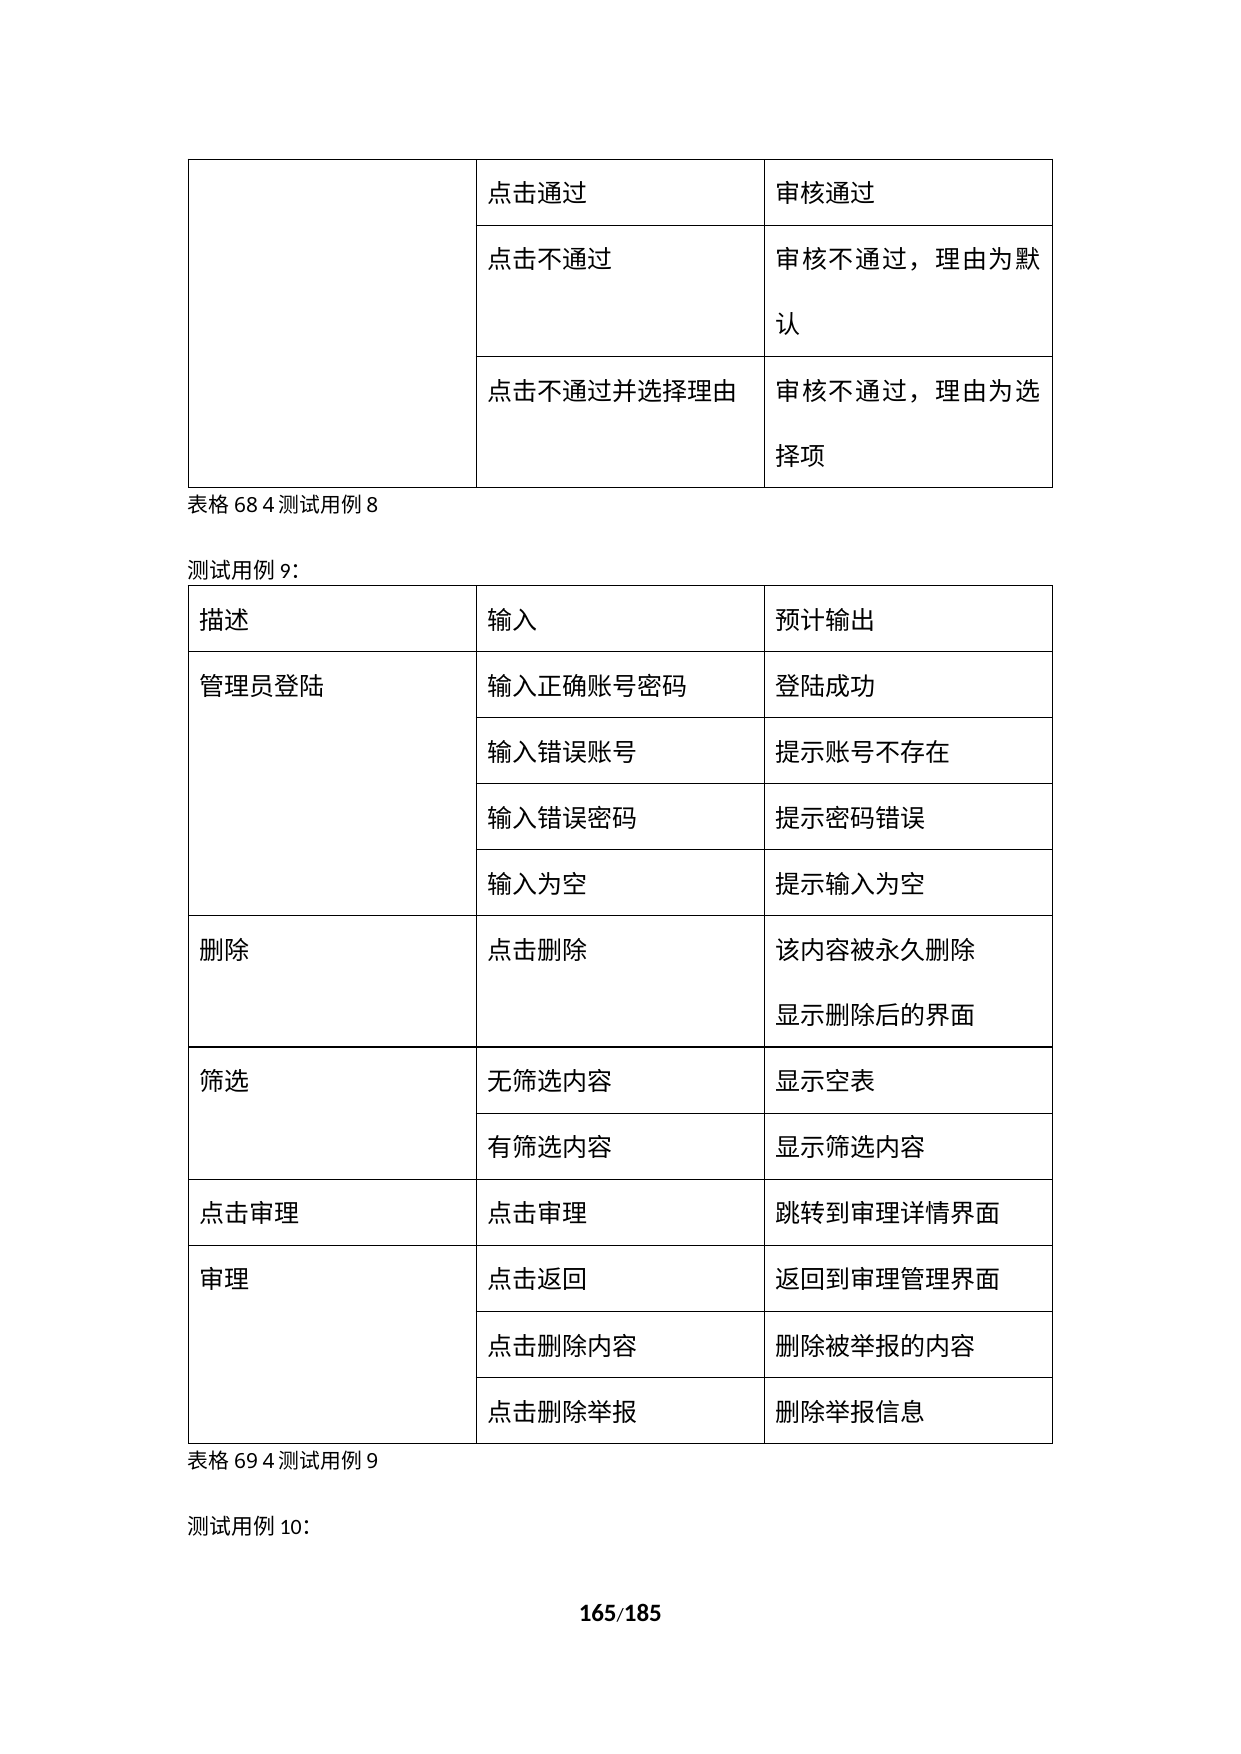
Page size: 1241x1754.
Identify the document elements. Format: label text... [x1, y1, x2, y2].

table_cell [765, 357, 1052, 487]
text 表格 69 4测试用例9 [187, 1444, 1053, 1476]
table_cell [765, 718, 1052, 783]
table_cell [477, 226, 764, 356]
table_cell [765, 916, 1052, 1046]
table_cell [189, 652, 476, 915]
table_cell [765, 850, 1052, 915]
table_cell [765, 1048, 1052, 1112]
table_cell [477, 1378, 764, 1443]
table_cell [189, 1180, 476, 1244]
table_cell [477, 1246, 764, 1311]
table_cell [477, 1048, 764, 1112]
text 测试用例9： [187, 553, 1053, 585]
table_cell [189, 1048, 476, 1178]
text 表格 68 4测试用例8 [187, 488, 1053, 520]
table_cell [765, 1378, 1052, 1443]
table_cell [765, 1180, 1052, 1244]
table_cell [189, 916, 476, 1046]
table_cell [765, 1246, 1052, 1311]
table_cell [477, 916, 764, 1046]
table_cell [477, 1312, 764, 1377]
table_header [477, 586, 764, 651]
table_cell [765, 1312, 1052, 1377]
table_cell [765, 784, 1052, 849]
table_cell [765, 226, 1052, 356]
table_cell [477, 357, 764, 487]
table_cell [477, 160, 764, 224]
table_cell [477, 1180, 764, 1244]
text 测试用例10： [187, 1509, 1053, 1541]
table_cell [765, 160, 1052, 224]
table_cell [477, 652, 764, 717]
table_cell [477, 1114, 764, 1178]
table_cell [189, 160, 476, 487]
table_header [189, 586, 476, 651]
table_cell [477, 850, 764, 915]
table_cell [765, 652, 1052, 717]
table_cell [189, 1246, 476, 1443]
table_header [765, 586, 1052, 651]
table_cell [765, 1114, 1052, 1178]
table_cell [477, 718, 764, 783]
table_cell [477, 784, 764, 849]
